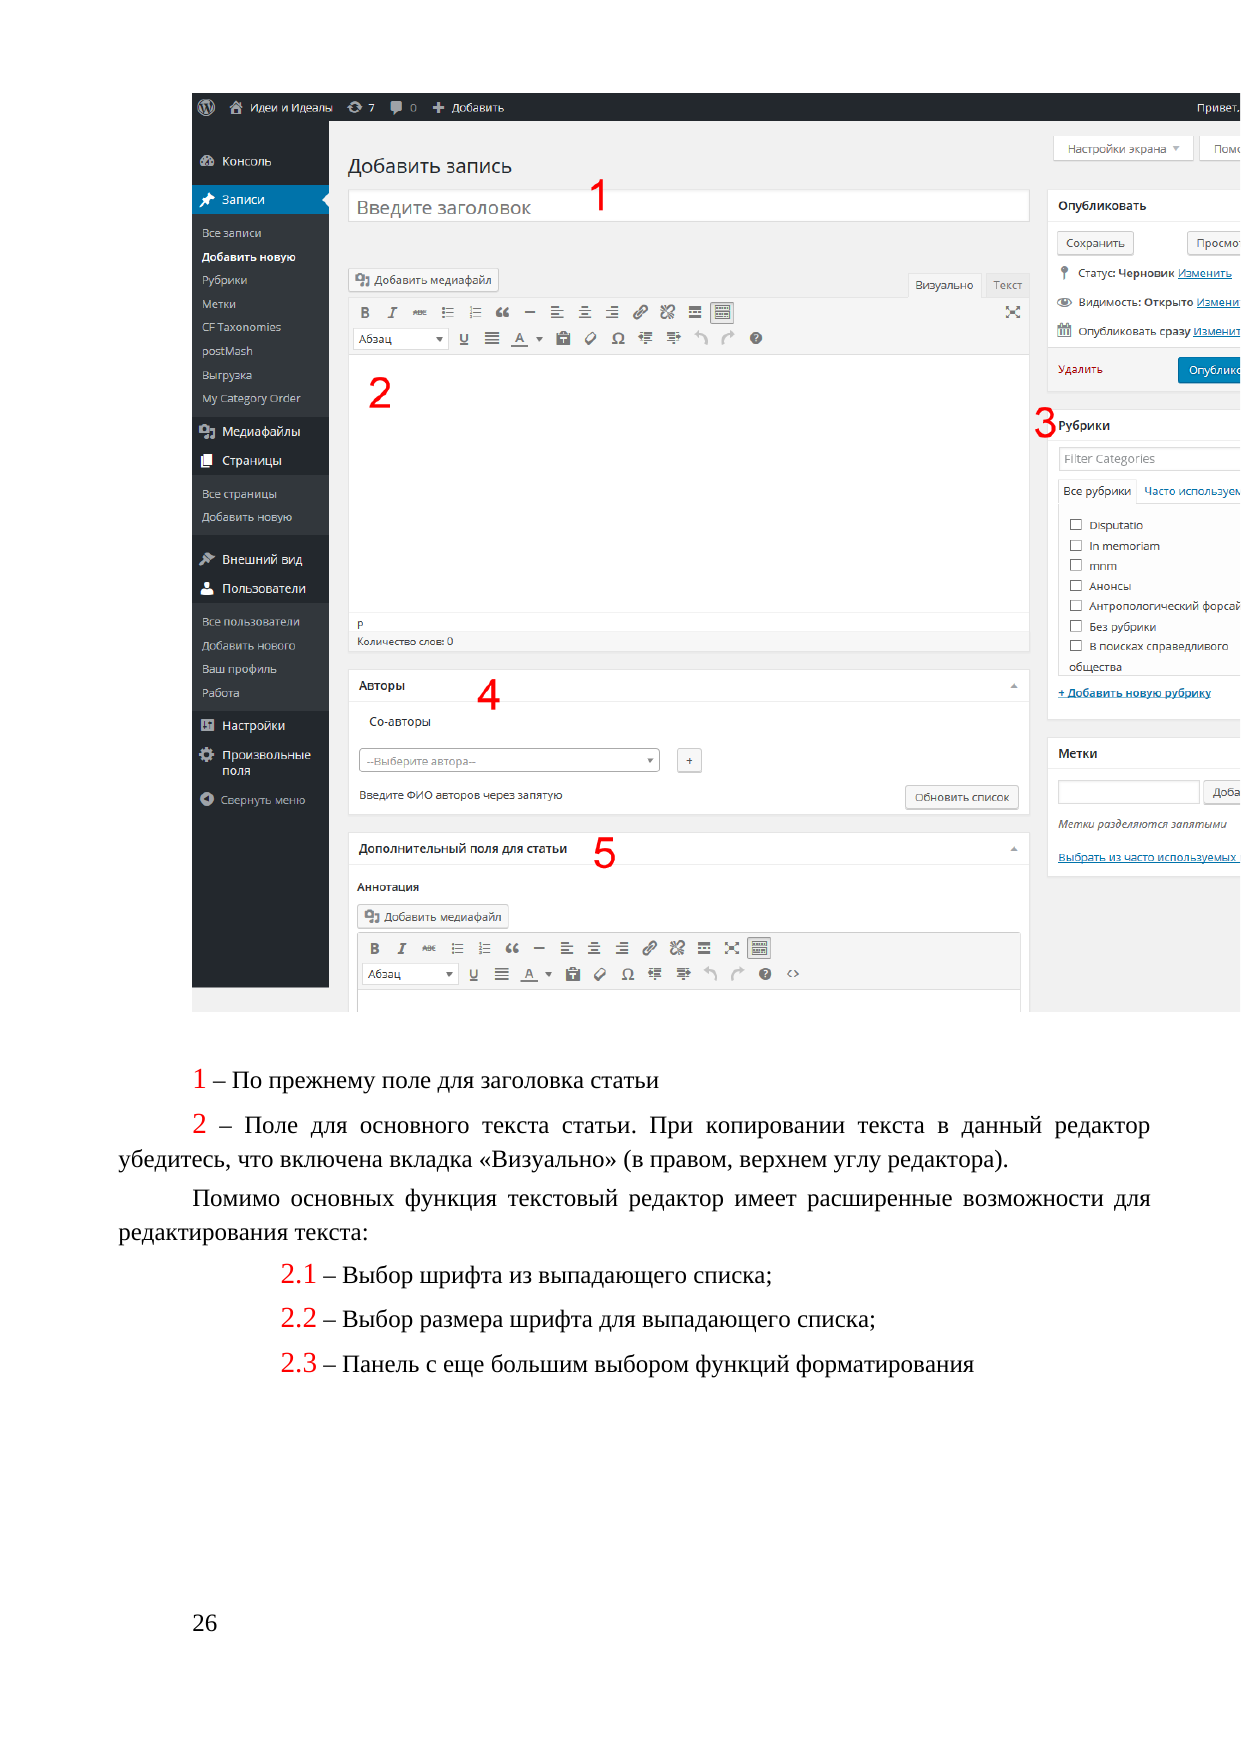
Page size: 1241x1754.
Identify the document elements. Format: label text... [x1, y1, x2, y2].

text 1 – По прежнему поле для заголовка статьи [118, 1062, 1152, 1095]
text 2.2 – Выбор размера шрифта для выпадающего списка; [118, 1301, 1152, 1334]
picture [192, 93, 1241, 1012]
text 2.1 – Выбор шрифта из выпадающего списка; [118, 1256, 1152, 1289]
picture [1224, 369, 1234, 373]
picture [203, 194, 214, 204]
text 2.3 – Панель с еще большим выбором функций форматирования [118, 1345, 1152, 1379]
text 2 – Поле для основного текста статьи. При копировании текста в данный редактор убедитесь, что включена вкладка «Визуально» (в правом, верхнем углу редактора). [118, 1106, 1152, 1173]
text Помимо основных функция текстовый редактор имеет расширенные возможности для редактирования текста: [118, 1183, 1152, 1245]
